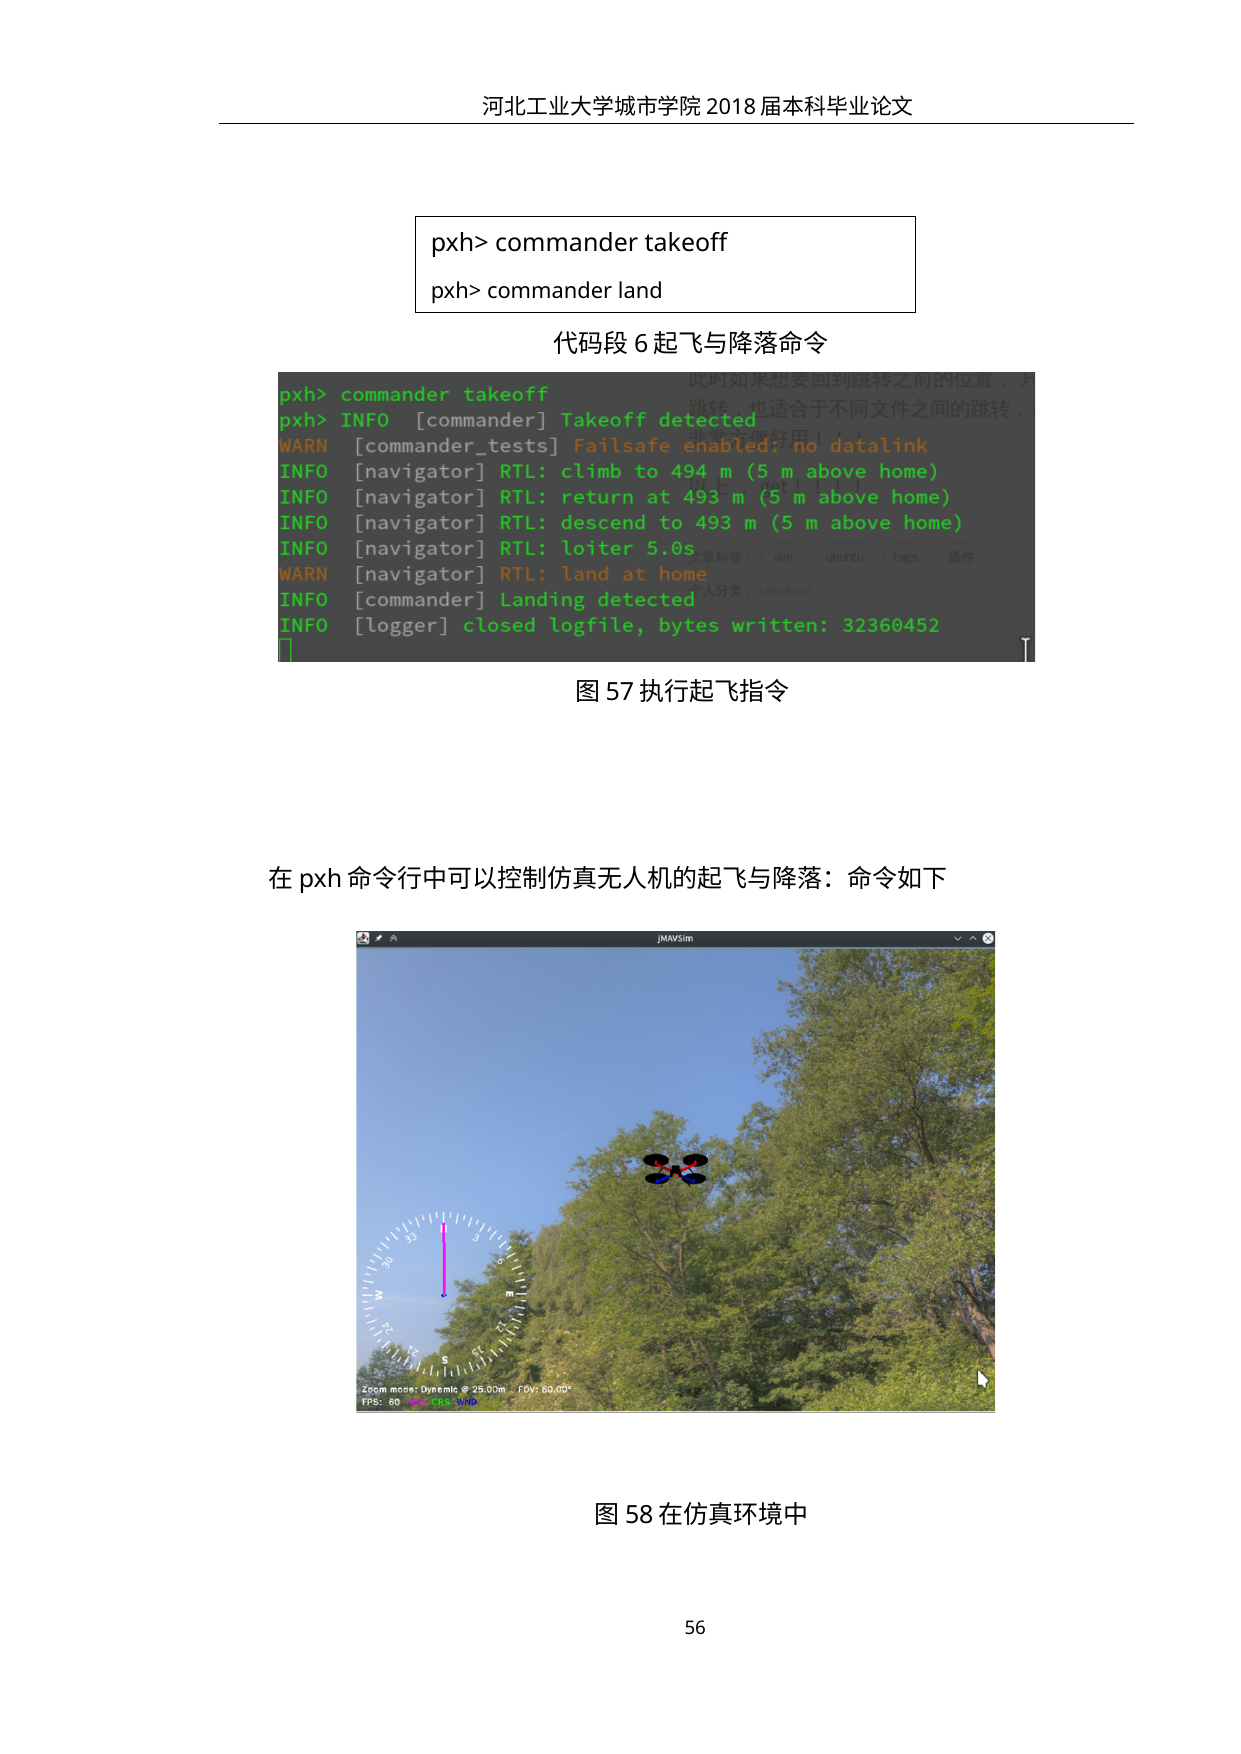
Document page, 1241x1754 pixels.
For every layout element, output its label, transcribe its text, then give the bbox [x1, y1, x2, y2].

picture [278, 372, 1036, 662]
picture [356, 931, 996, 1413]
text 图 58在仿真环境中 [218, 1480, 1134, 1545]
